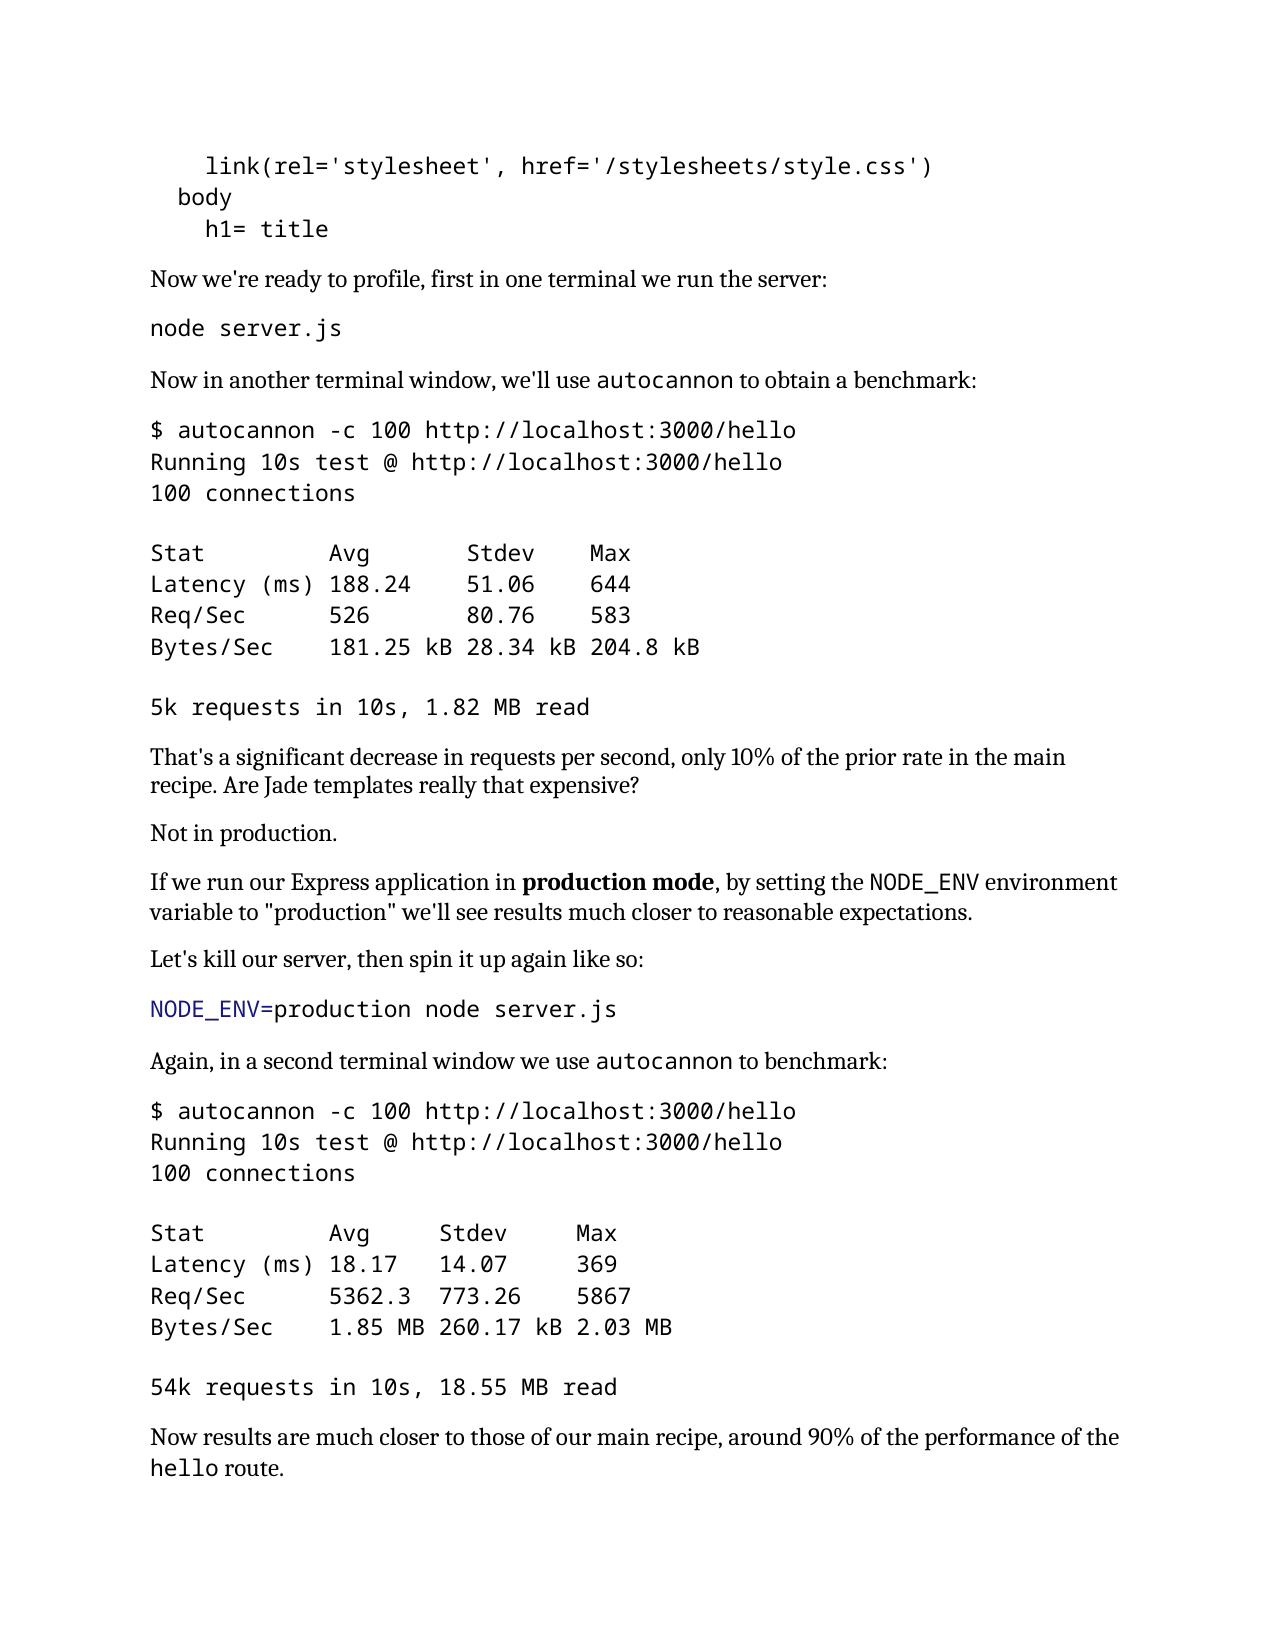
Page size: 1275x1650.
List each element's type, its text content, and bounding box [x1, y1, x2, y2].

text node server.js [150, 312, 1125, 343]
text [150, 150, 1125, 244]
text Now results are much closer to those of our main recipe, around 90% of the performance of the hello route. [150, 1423, 1125, 1483]
text Now we're ready to profile, first in one terminal we run the server: [150, 264, 1125, 293]
text NODE_ENV=production node server.js [150, 992, 1125, 1024]
text Not in production. [150, 819, 1125, 847]
text Again, in a second terminal window we use autocannon to benchmark: [150, 1044, 1125, 1076]
text Now in another terminal window, we'll use autocannon to obtain a benchmark: [150, 364, 1125, 395]
text $ autocannon -c 100 http://localhost:3000/hello Running 10s test @ http://localhost:3000/hello 100 connections Stat Avg Stdev Max Latency (ms) 18.17 14.07 369 Req/Sec 5362.3 773.26 5867 Bytes/Sec 1.85 MB 260.17 kB 2.03 MB 54k requests in 10s, 18.55 MB read [150, 1094, 1125, 1402]
text If we run our Express application in production mode, by setting the NODE_ENV environment variable to "production" we'll see results much closer to reasonable expectations. [150, 866, 1125, 926]
text That's a significant decrease in requests per second, only 10% of the prior rate in the main recipe. Are Jade templates really that expensive? [150, 742, 1125, 800]
text Let's kill our server, then spin it up again like so: [150, 945, 1125, 974]
text $ autocannon -c 100 http://localhost:3000/hello Running 10s test @ http://localhost:3000/hello 100 connections Stat Avg Stdev Max Latency (ms) 188.24 51.06 644 Req/Sec 526 80.76 583 Bytes/Sec 181.25 kB 28.34 kB 204.8 kB 5k requests in 10s, 1.82 MB read [150, 414, 1125, 722]
